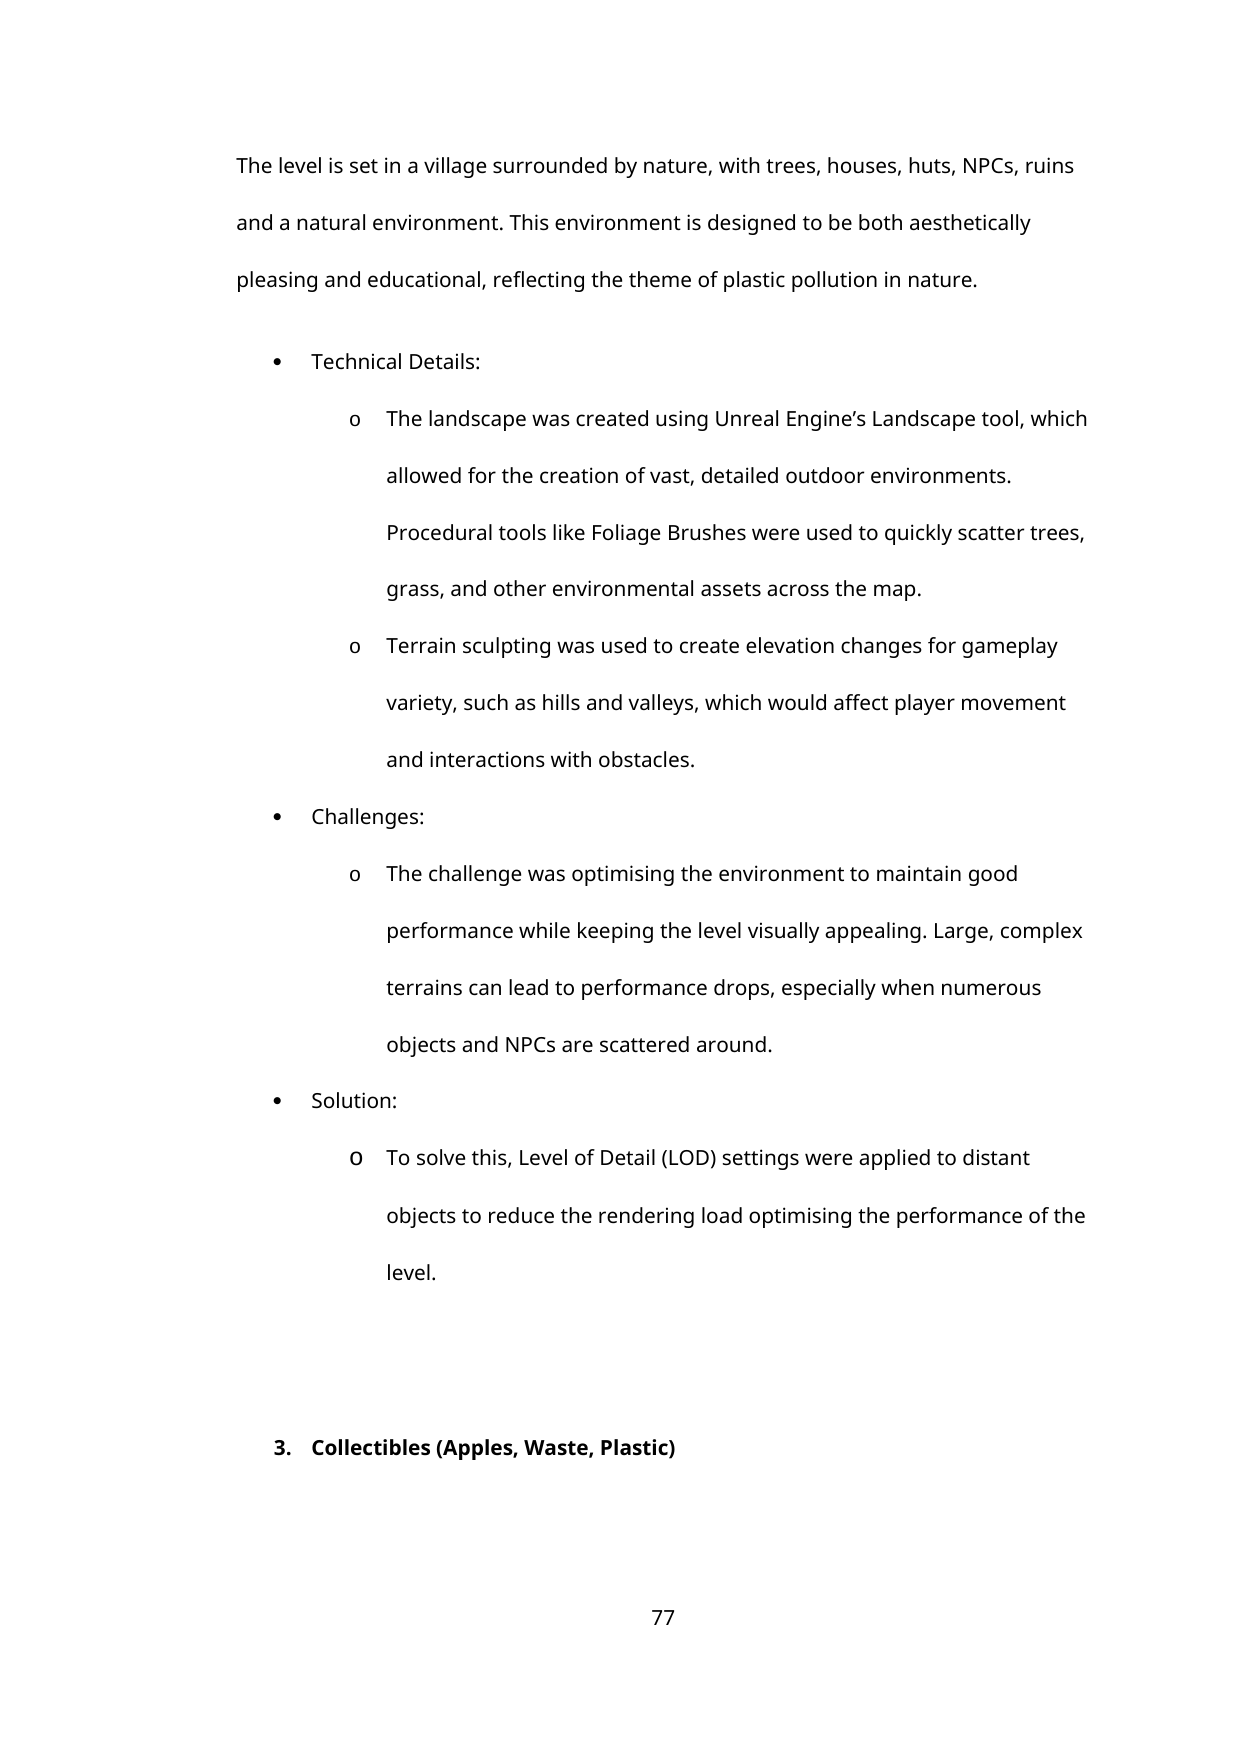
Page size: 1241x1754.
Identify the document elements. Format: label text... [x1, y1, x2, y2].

list The challenge was optimising the environment to maintain good performance while keeping the level visually appealing. Large, complex terrains can lead to performance drops, especially when numerous objects and NPCs are scattered around. [349, 859, 1090, 1058]
list Terrain sculpting was used to create elevation changes for gameplay variety, such as hills and valleys, which would affect player movement and interactions with obstacles. [349, 631, 1090, 774]
list Collectibles (Apples, Waste, Plastic) [274, 1433, 1090, 1462]
list The landscape was created using Unreal Engine’s Landscape tool, which allowed for the creation of vast, detailed outdoor environments. Procedural tools like Foliage Brushes were used to quickly scatter trees, grass, and other environmental assets across the map. [349, 404, 1090, 603]
list To solve this, Level of Detail (LOD) settings were applied to distant objects to reduce the rendering load optimising the performance of the level. [349, 1143, 1090, 1287]
text The level is set in a village surrounded by nature, with trees, houses, huts, NPCs, ruins and a natural environment. This environment is designed to be both aesthetically pleasing and educational, reflecting the theme of plastic pollution in nature. [236, 151, 1090, 293]
list Technical Details: [274, 347, 1090, 375]
list Solution: [274, 1087, 1090, 1115]
list Challenges: [274, 802, 1090, 831]
